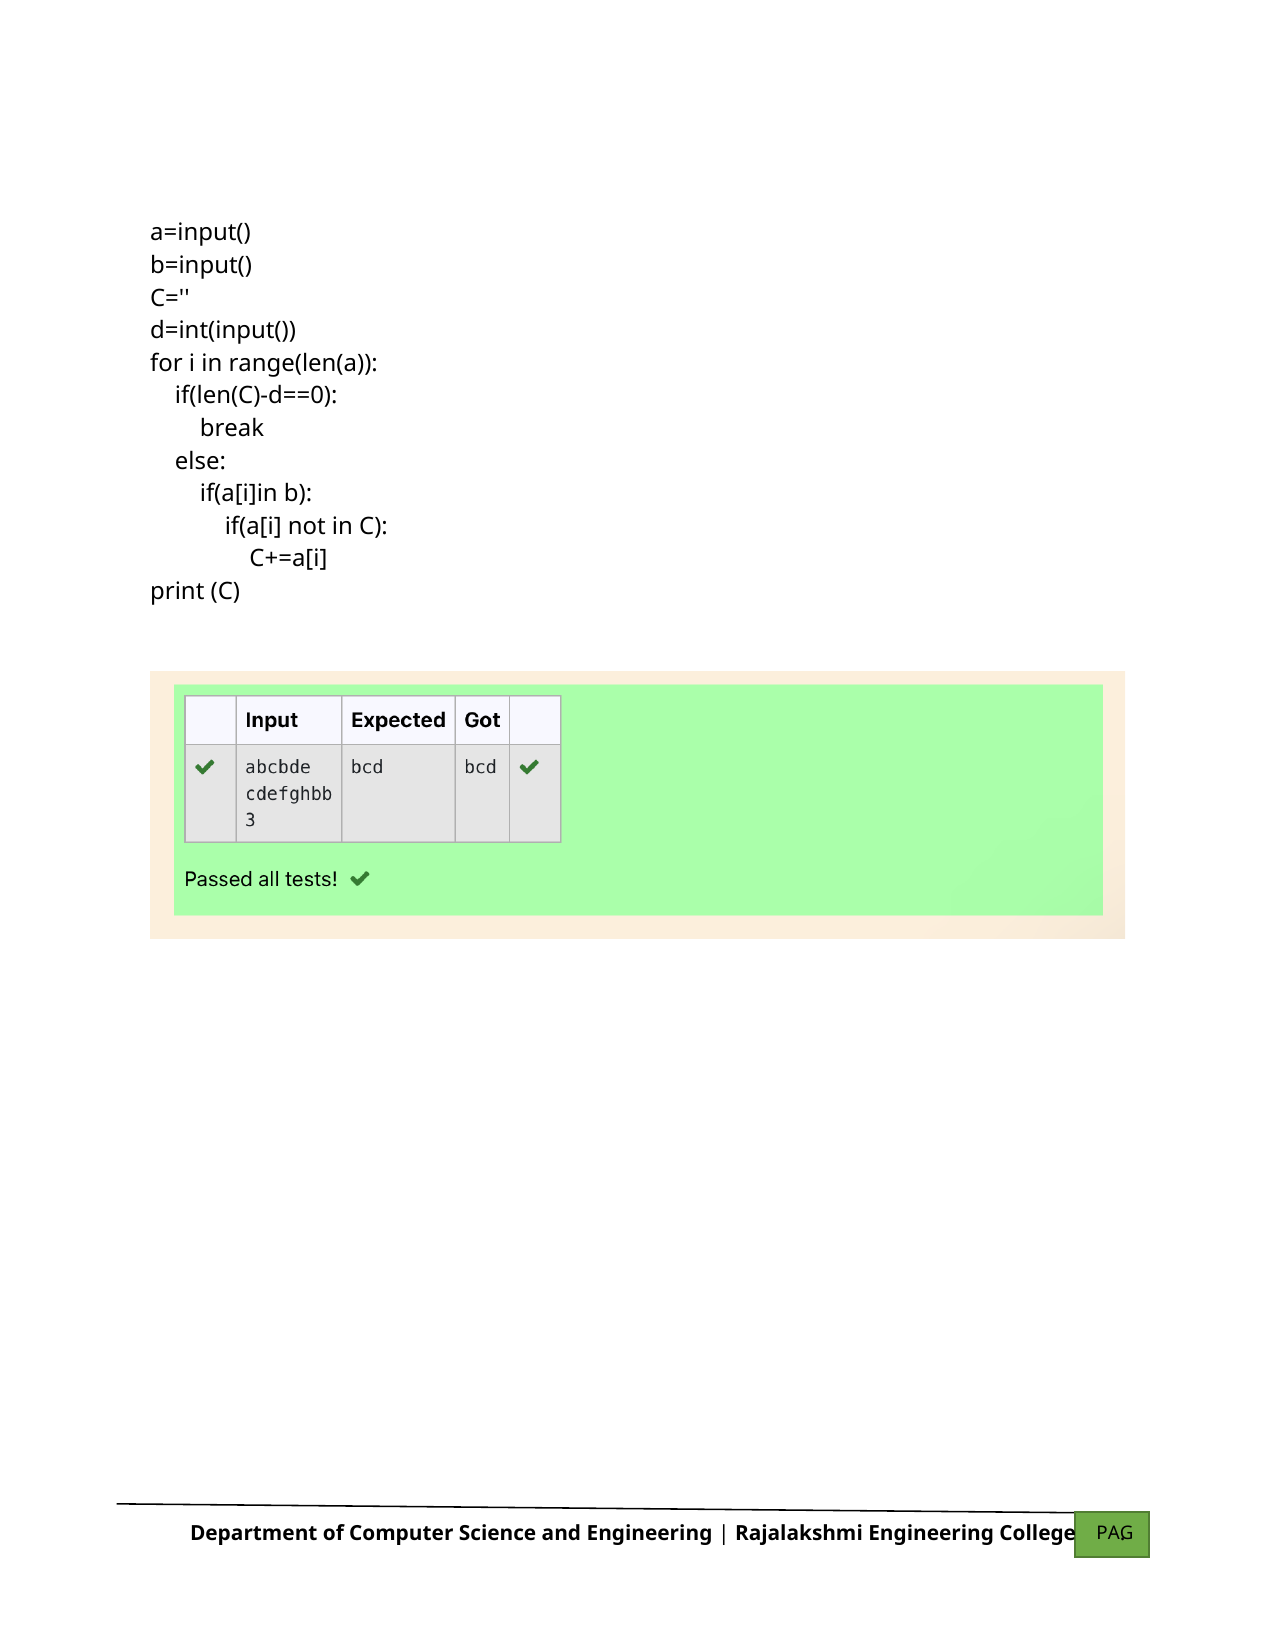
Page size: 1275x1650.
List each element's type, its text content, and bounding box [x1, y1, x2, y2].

text d=int(input()) [150, 313, 1125, 346]
text print (C) [150, 574, 1125, 606]
text if(a[i]in b): [150, 476, 1125, 509]
text C='' [150, 280, 1125, 313]
text b=input() [150, 248, 1125, 280]
text C+=a[i] [150, 541, 1125, 574]
text for i in range(len(a)): [150, 346, 1125, 378]
text if(a[i] not in C): [150, 509, 1125, 541]
text a=input() [150, 215, 1125, 248]
picture [150, 671, 1125, 939]
text break [150, 411, 1125, 443]
text if(len(C)-d==0): [150, 378, 1125, 411]
text else: [150, 443, 1125, 476]
